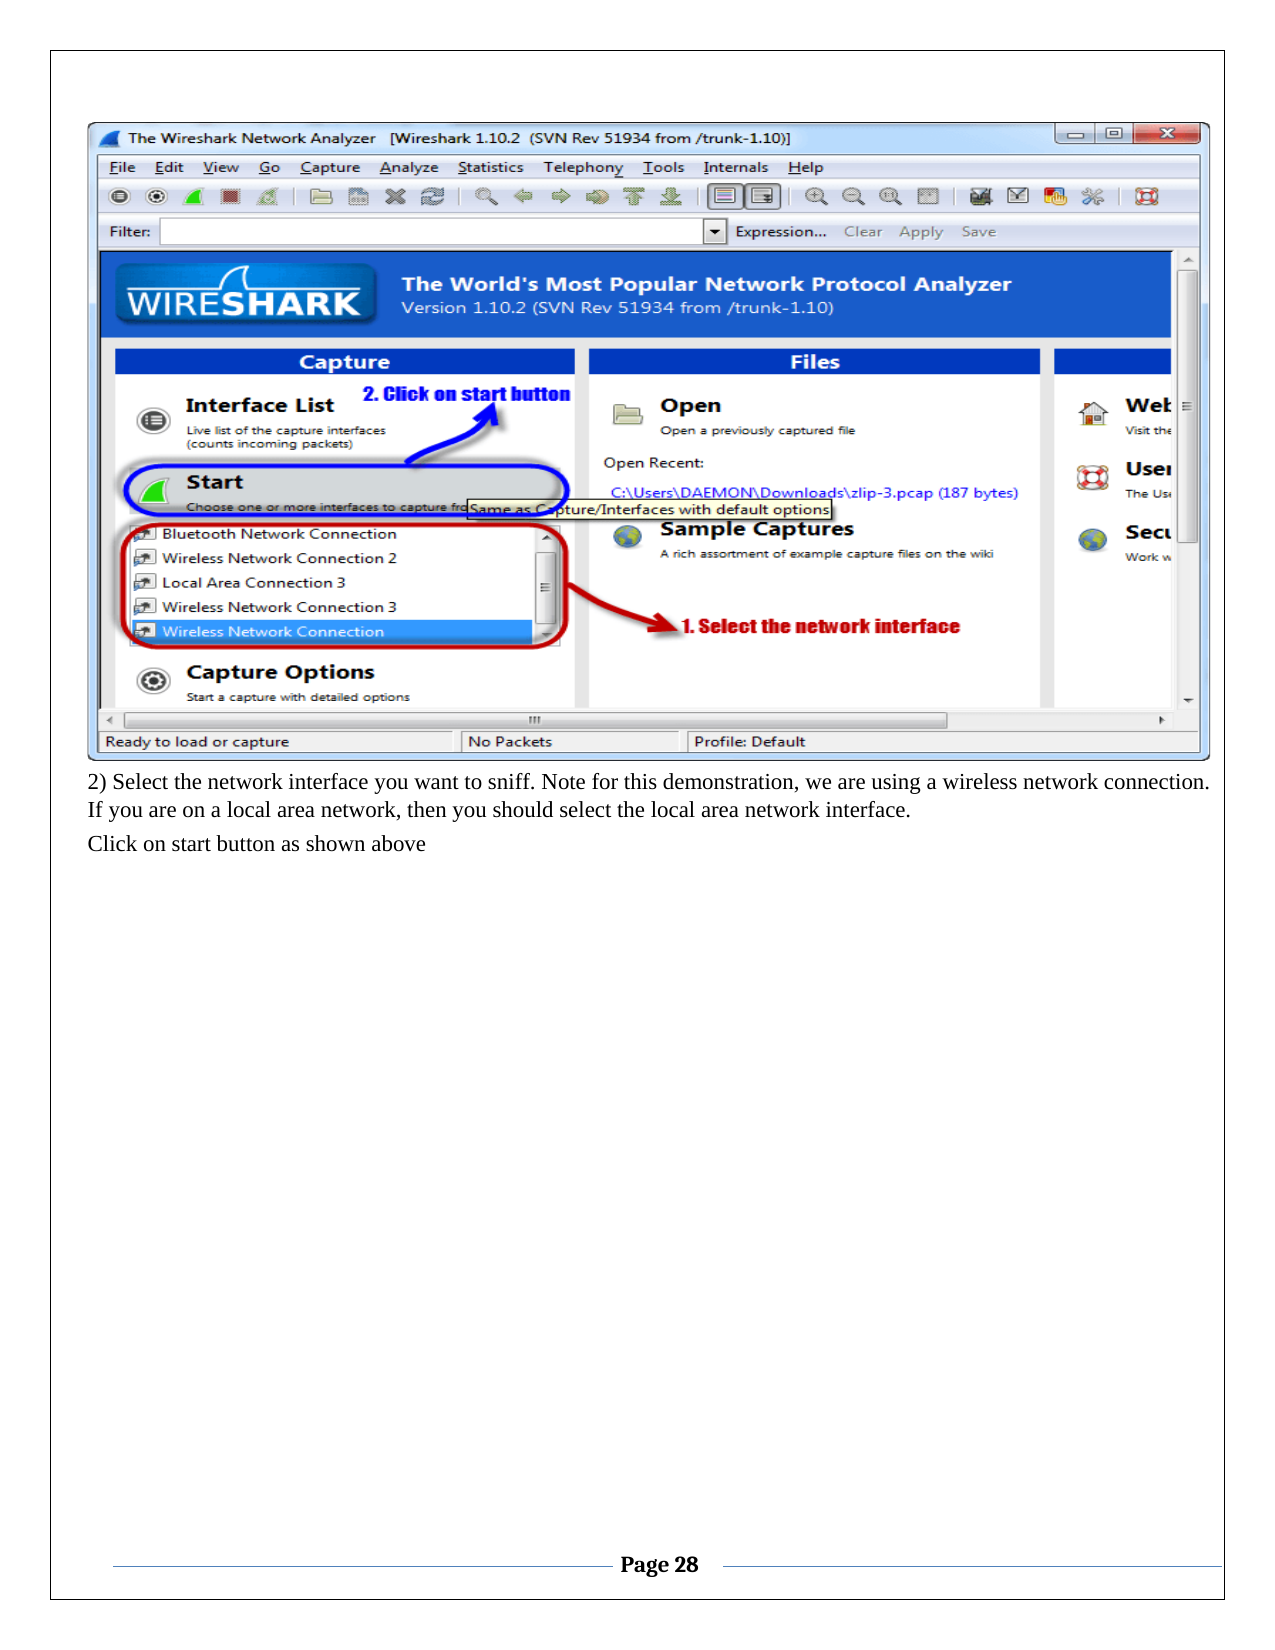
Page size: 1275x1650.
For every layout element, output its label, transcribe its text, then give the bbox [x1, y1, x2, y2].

text 2) Select the network interface you want to sniff. Note for this demonstration, we are using a wireless network connection. If you are on a local area network, then you should select the local area network interface. [87, 768, 1212, 823]
picture [87, 122, 1211, 761]
text Click on start button as shown above [87, 830, 1212, 857]
